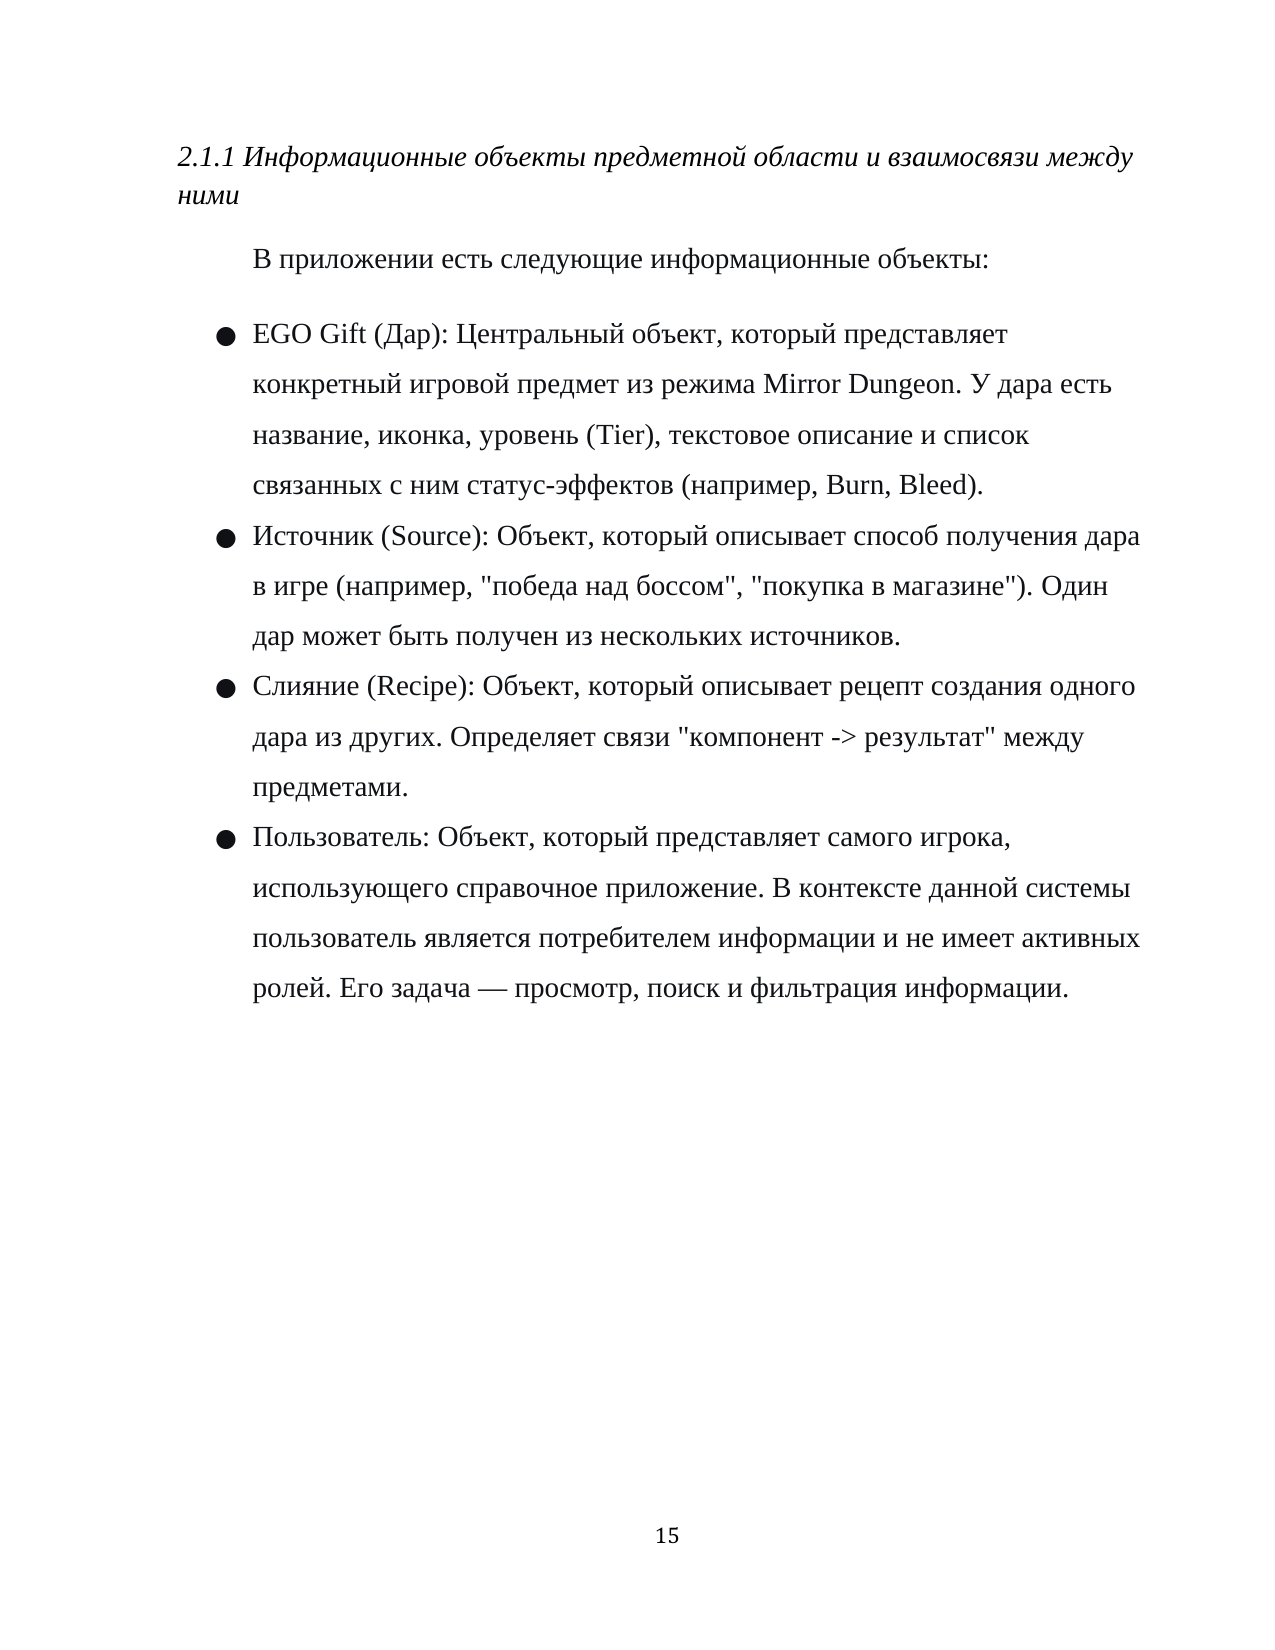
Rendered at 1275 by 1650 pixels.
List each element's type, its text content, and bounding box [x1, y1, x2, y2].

text В приложении есть следующие информационные объекты: [177, 241, 1157, 274]
list EGO Gift (Дар): Центральный объект, который представляет конкретный игровой предмет из режима Mirror Dungeon. У дара есть название, иконка, уровень (Tier), текстовое описание и список связанных с ним статус-эффектов (например, Burn, Bleed). [215, 316, 1157, 501]
subtitle 2.1.1 Информационные объекты предметной области и взаимосвязи между ними [177, 139, 1157, 211]
list Источник (Source): Объект, который описывает способ получения дара в игре (например, "победа над боссом", "покупка в магазине"). Один дар может быть получен из нескольких источников. [215, 518, 1157, 652]
list Слияние (Recipe): Объект, который описывает рецепт создания одного дара из других. Определяет связи "компонент -> результат" между предметами. [215, 668, 1157, 803]
list Пользователь: Объект, который представляет самого игрока, использующего справочное приложение. В контексте данной системы пользователь является потребителем информации и не имеет активных ролей. Его задача — просмотр, поиск и фильтрация информации. [215, 819, 1157, 1004]
